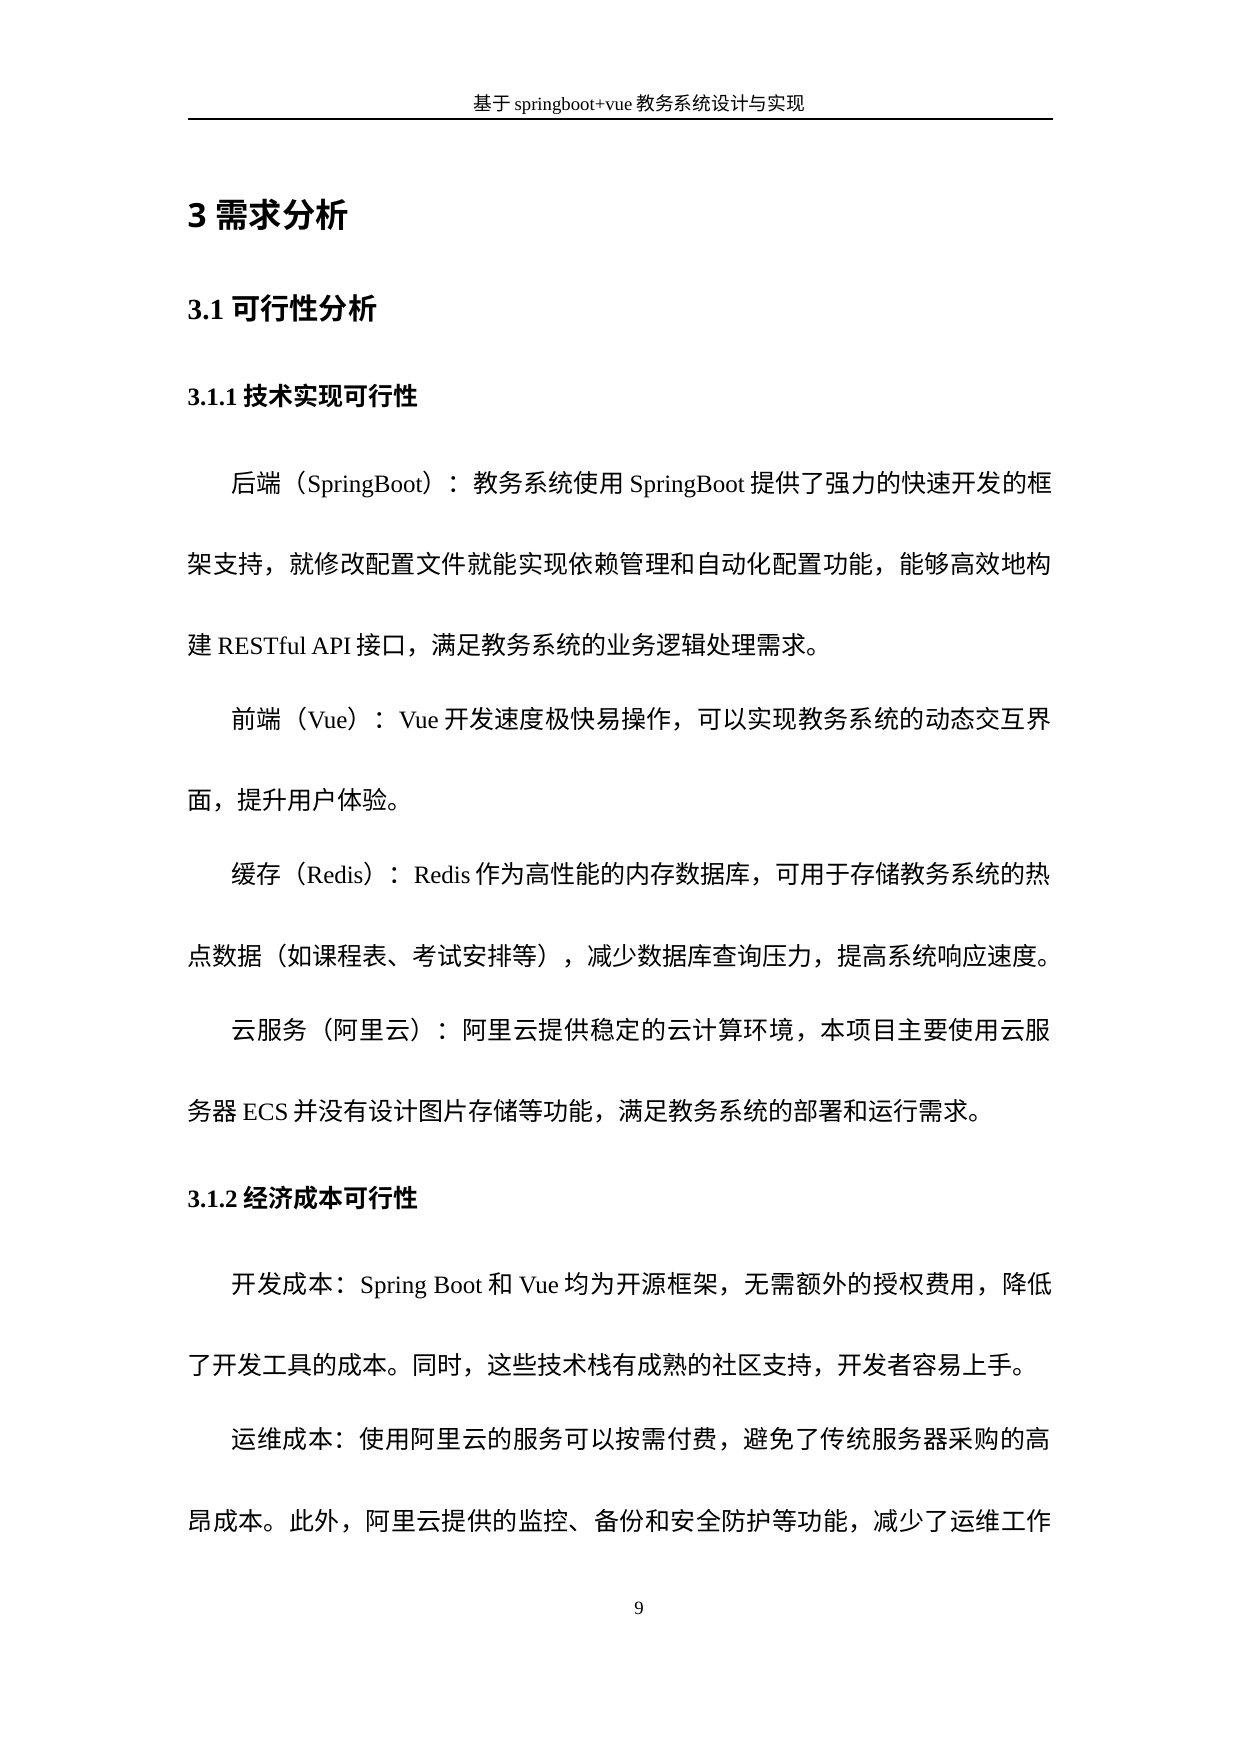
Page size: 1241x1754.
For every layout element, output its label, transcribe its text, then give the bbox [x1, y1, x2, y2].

text 云服务（阿里云）：阿里云提供稳定的云计算环境，本项目主要使用云服务器ECS并没有设计图片存储等功能，满足教务系统的部署和运行需求。 [187, 996, 1053, 1142]
text 前端（Vue）：Vue开发速度极快易操作，可以实现教务系统的动态交互界面，提升用户体验。 [187, 685, 1053, 831]
subtitle 3.1.2 经济成本可行性 [187, 1164, 1053, 1229]
text 后端（SpringBoot）：教务系统使用SpringBoot提供了强力的快速开发的框架支持，就修改配置文件就能实现依赖管理和自动化配置功能，能够高效地构建RESTful API接口，满足教务系统的业务逻辑处理需求。 [187, 449, 1053, 676]
text 开发成本：Spring Boot和Vue均为开源框架，无需额外的授权费用，降低了开发工具的成本。同时，这些技术栈有成熟的社区支持，开发者容易上手。 [187, 1250, 1053, 1396]
subtitle 3.1.1 技术实现可行性 [187, 362, 1053, 427]
subtitle 3.1 可行性分析 [187, 274, 1053, 339]
subtitle 3 需求分析 [187, 181, 1053, 246]
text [187, 1406, 1053, 1552]
text 缓存（Redis）：Redis作为高性能的内存数据库，可用于存储教务系统的热点数据（如课程表、考试安排等），减少数据库查询压力，提高系统响应速度。 [187, 841, 1053, 987]
